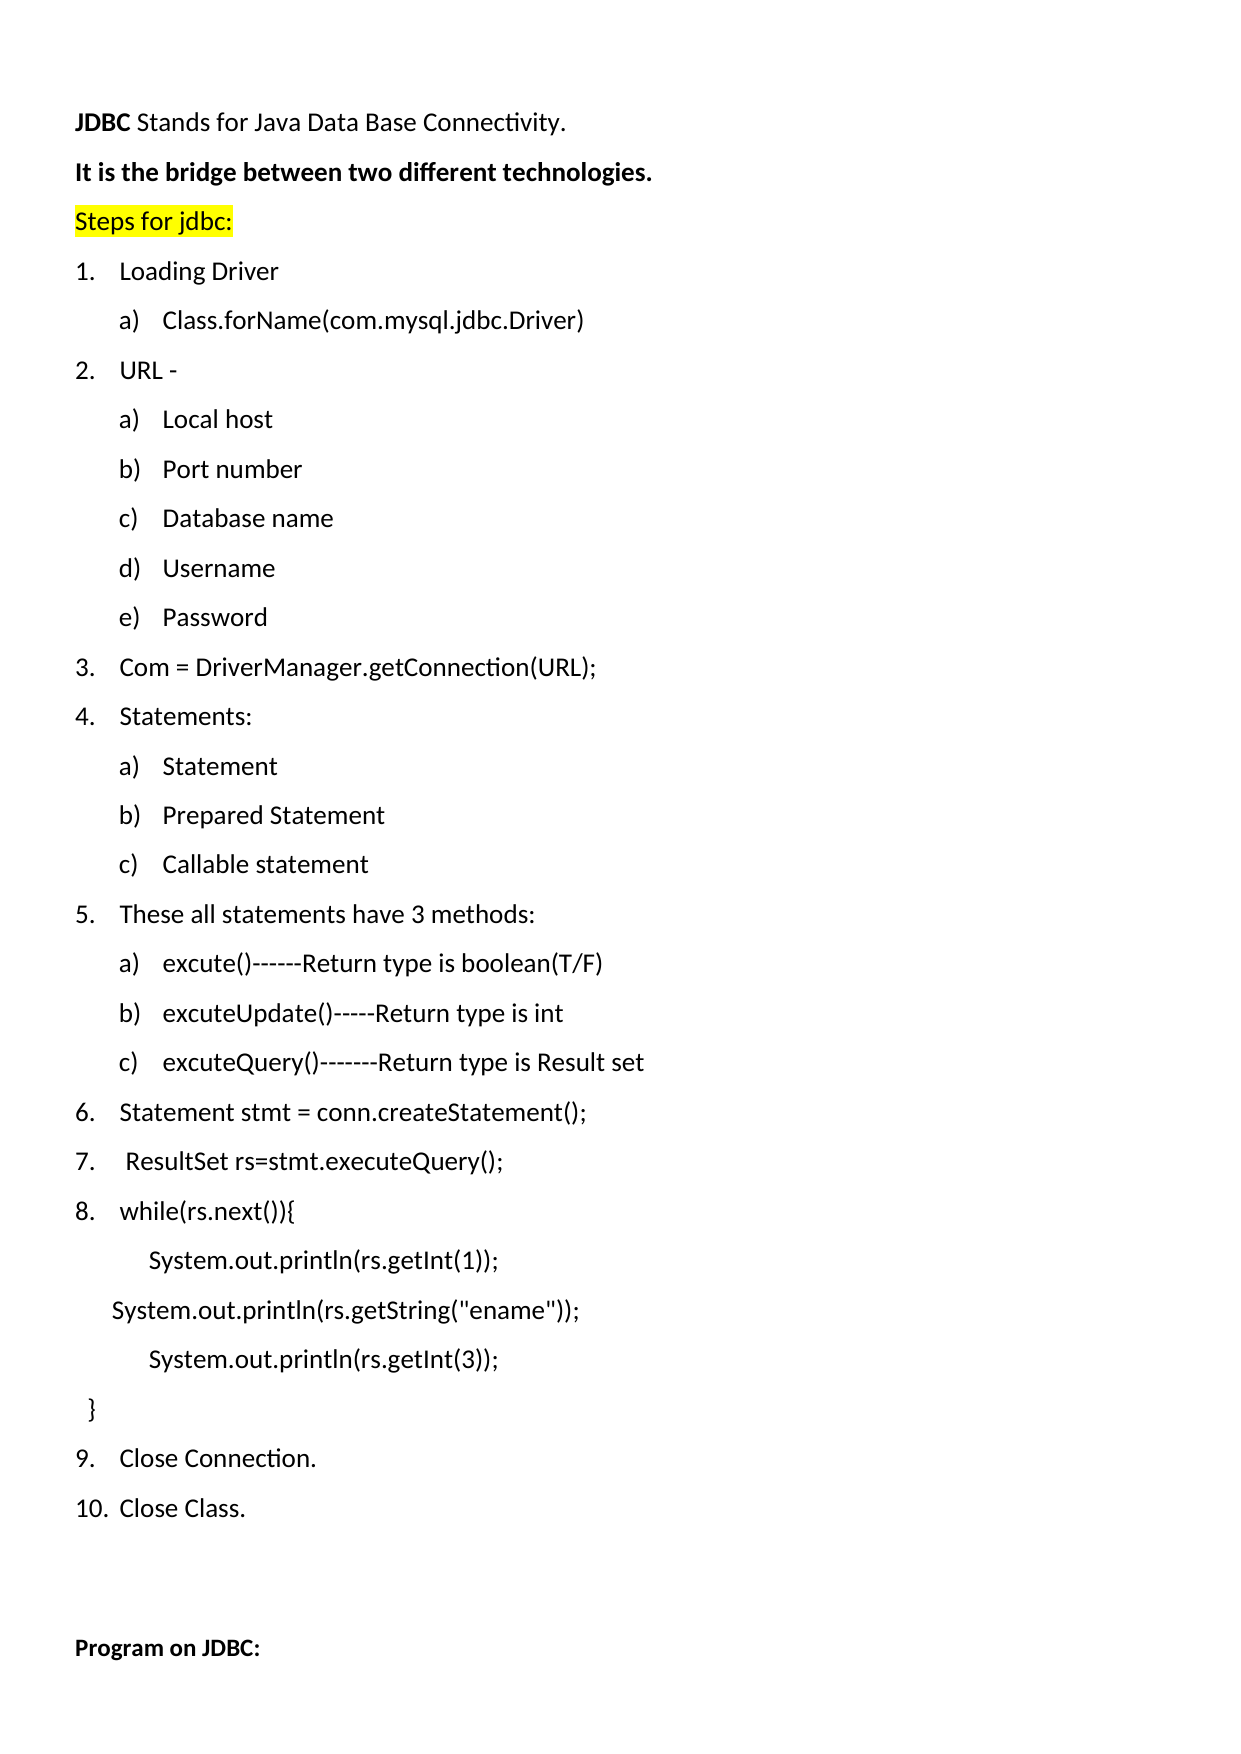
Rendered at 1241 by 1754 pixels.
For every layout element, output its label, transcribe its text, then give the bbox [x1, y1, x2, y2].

list Username [119, 551, 1165, 584]
list Callable statement [119, 848, 1165, 881]
list Statements: [75, 699, 1165, 732]
list excuteUpdate()-----Return type is int [119, 996, 1165, 1029]
list Local host [119, 402, 1165, 435]
list Com = DriverManager.getConnection(URL); [75, 650, 1165, 683]
list Password [119, 600, 1165, 633]
list JDBC Stands for Java Data Base Connectivity. [75, 106, 1165, 138]
list while(rs.next()){ [75, 1194, 1165, 1227]
list Database name [119, 501, 1165, 534]
list excute()------Return type is boolean(T/F) [119, 947, 1165, 980]
list } [75, 1392, 1165, 1425]
list These all statements have 3 methods: [75, 897, 1165, 930]
list System.out.println(rs.getInt(3)); [75, 1342, 1165, 1376]
list Loading Driver [75, 254, 1165, 287]
list Close Class. [75, 1491, 1165, 1524]
list Statement [119, 749, 1165, 782]
list ResultSet rs=stmt.executeQuery(); [75, 1144, 1165, 1178]
list Prepared Statement [119, 798, 1165, 831]
list Program on JDBC: [75, 1632, 1165, 1662]
list Steps for jdbc: [75, 204, 1165, 237]
list URL - [75, 353, 1165, 386]
list Statement stmt = conn.createStatement(); [75, 1095, 1165, 1128]
list System.out.println(rs.getString("ename")); [75, 1293, 1165, 1326]
list System.out.println(rs.getInt(1)); [75, 1243, 1165, 1277]
list Class.forName(com.mysql.jdbc.Driver) [119, 303, 1165, 336]
list Close Connection. [75, 1441, 1165, 1474]
list Port number [119, 452, 1165, 485]
list It is the bridge between two different technologies. [75, 155, 1165, 188]
list excuteQuery()-------Return type is Result set [119, 1046, 1165, 1079]
